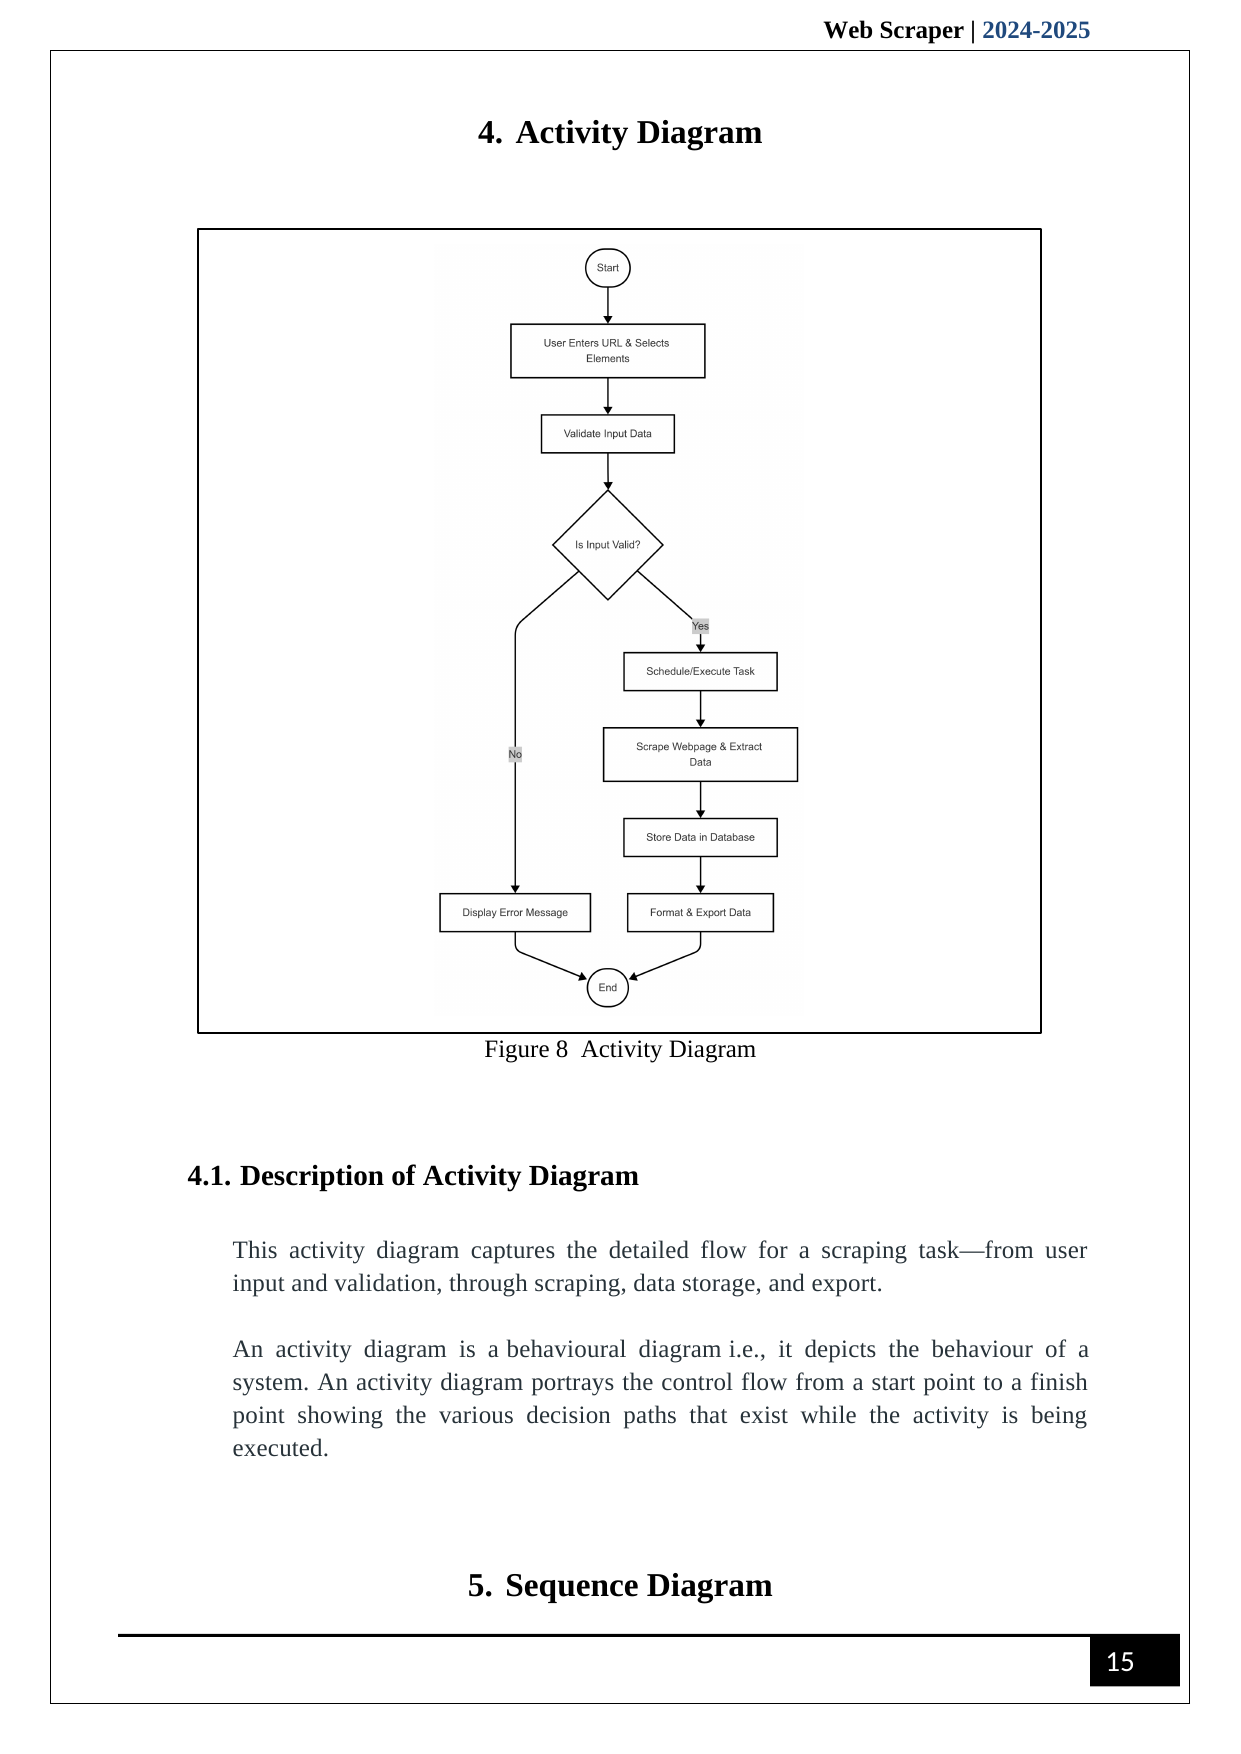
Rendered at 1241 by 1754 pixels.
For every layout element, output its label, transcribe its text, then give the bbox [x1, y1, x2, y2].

list Sequence Diagram [150, 1565, 1090, 1603]
list This activity diagram captures the detailed flow for a scraping task—from user input and validation, through scraping, data storage, and export. [232, 1245, 1090, 1297]
picture [434, 244, 804, 1016]
list Activity Diagram [150, 112, 1090, 151]
list Description of Activity Diagram [187, 1158, 1090, 1191]
list An activity diagram is a behavioural diagram i.e., it depicts the behaviour of a system. An activity diagram portrays the control flow from a start point to a finish point showing the various decision paths that exist while the activity is being executed. [232, 1357, 1090, 1462]
text Figure 8 Activity Diagram [150, 1034, 1090, 1063]
